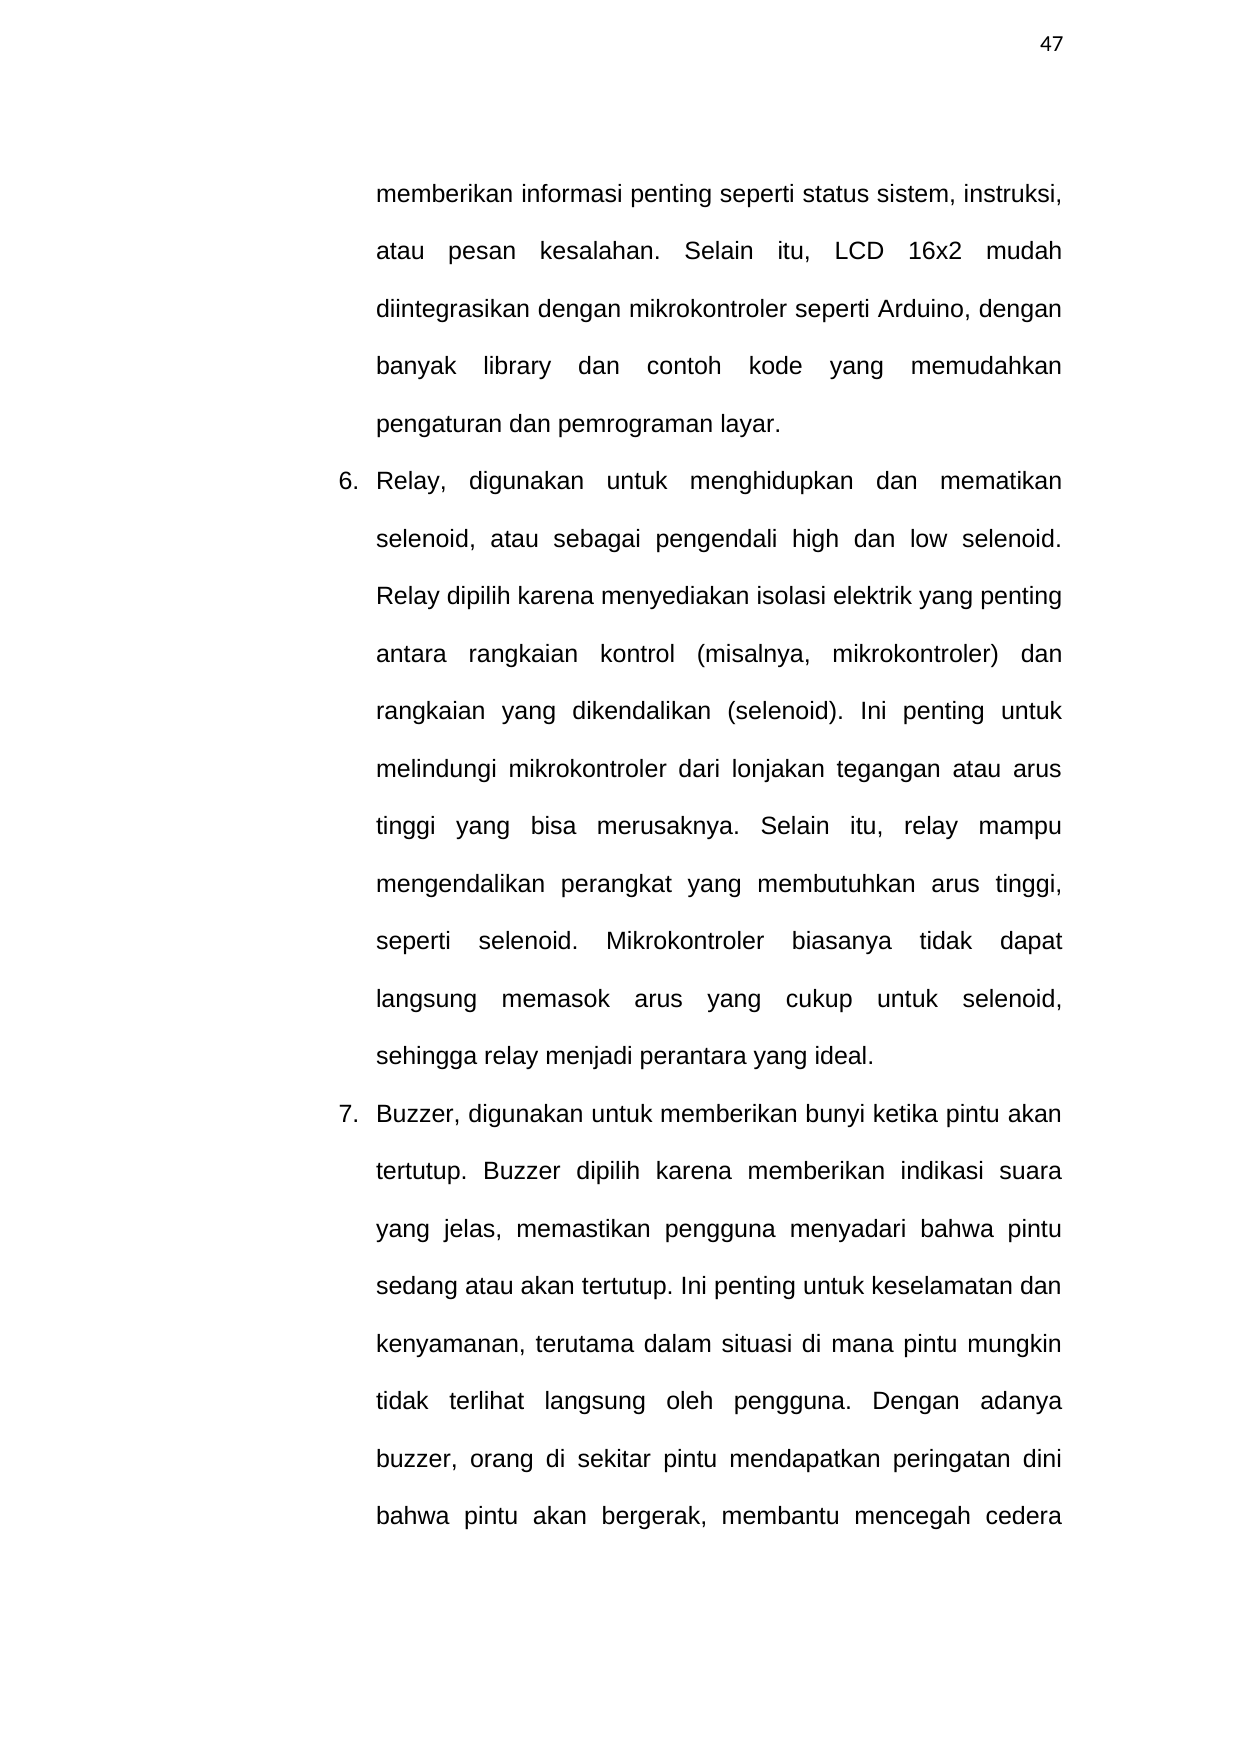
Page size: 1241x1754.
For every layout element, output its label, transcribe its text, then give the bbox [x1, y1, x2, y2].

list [338, 1098, 1063, 1530]
list Relay, digunakan untuk menghidupkan dan mematikan selenoid, atau sebagai pengendali high dan low selenoid. Relay dipilih karena menyediakan isolasi elektrik yang penting antara rangkaian kontrol (misalnya, mikrokontroler) dan rangkaian yang dikendalikan (selenoid). Ini penting untuk melindungi mikrokontroler dari lonjakan tegangan atau arus tinggi yang bisa merusaknya. Selain itu, relay mampu mengendalikan perangkat yang membutuhkan arus tinggi, seperti selenoid. Mikrokontroler biasanya tidak dapat langsung memasok arus yang cukup untuk selenoid, sehingga relay menjadi perantara yang ideal. [338, 466, 1063, 1070]
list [338, 178, 1063, 437]
